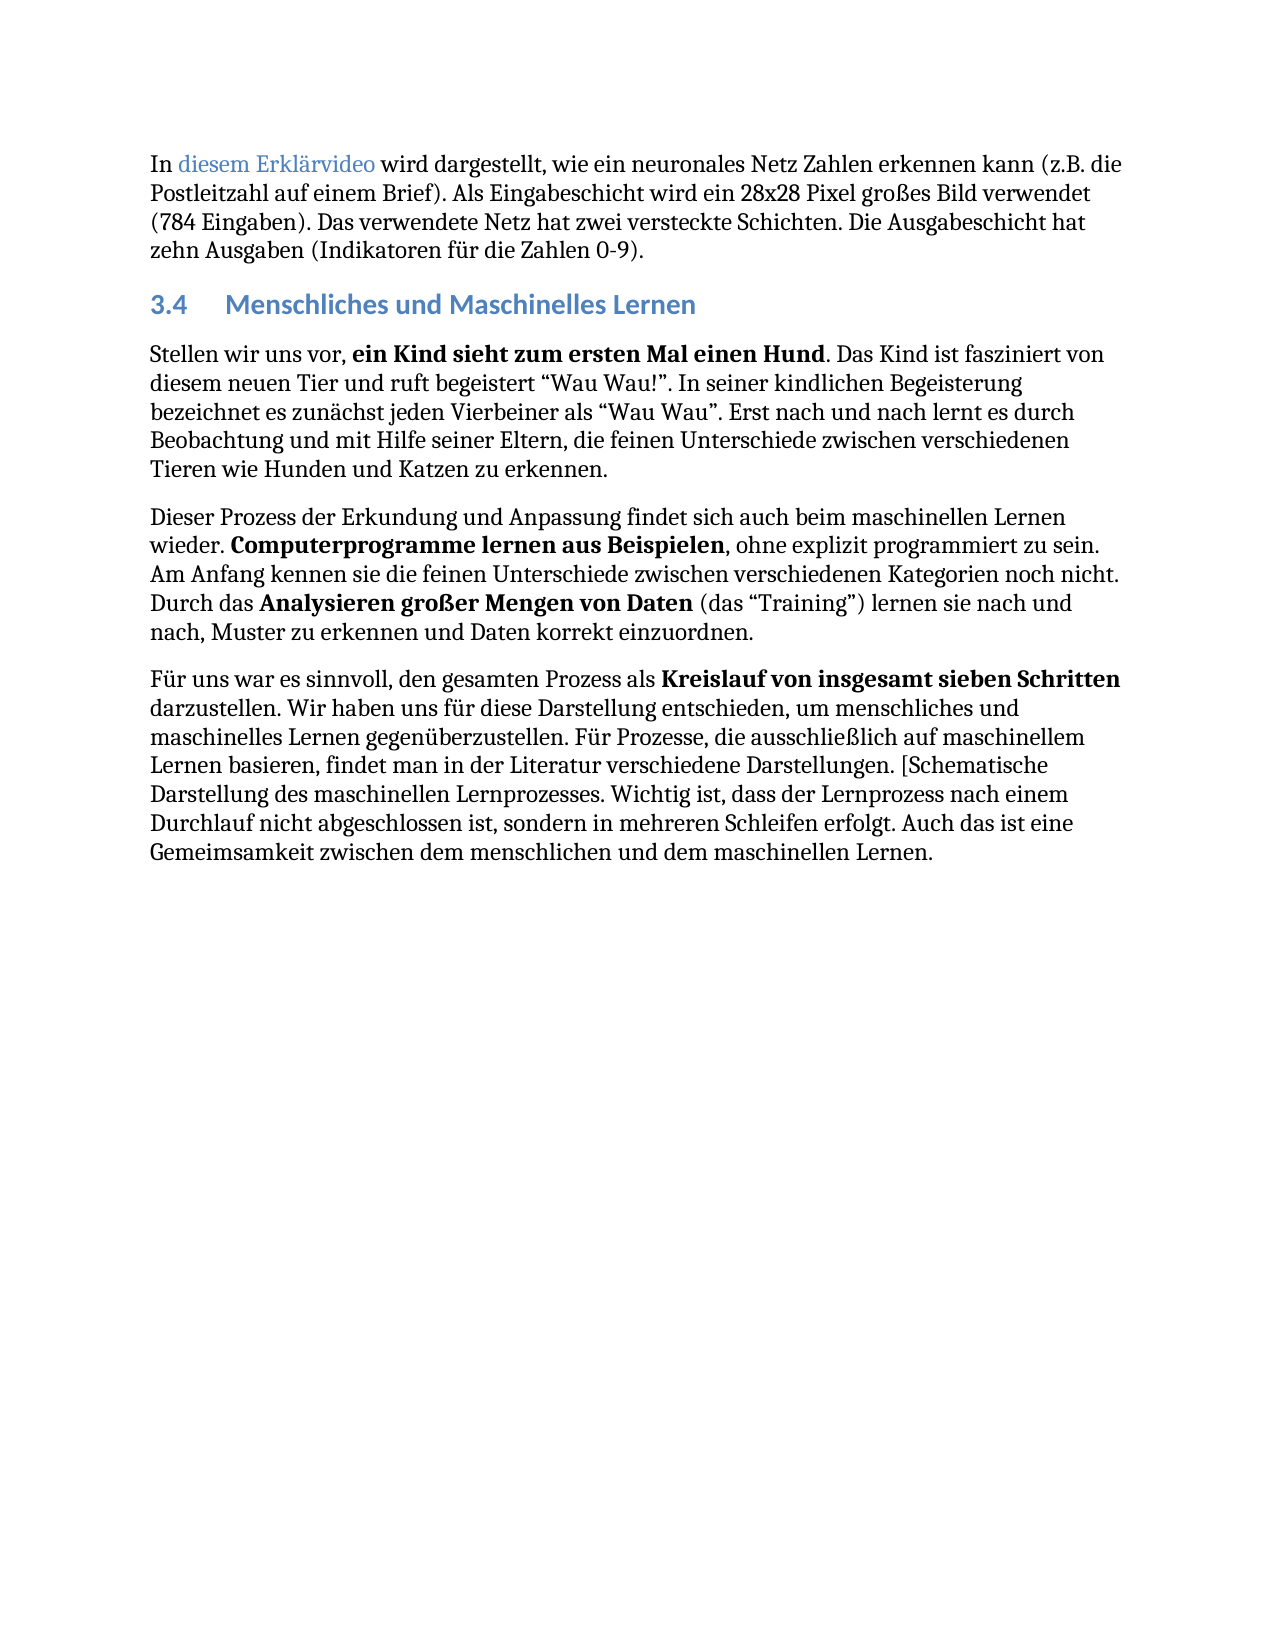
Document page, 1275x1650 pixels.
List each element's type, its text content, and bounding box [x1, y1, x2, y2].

text In diesem Erklärvideo wird dargestellt, wie ein neuronales Netz Zahlen erkennen kann (z.B. die Postleitzahl auf einem Brief). Als Eingabeschicht wird ein 28x28 Pixel großes Bild verwendet (784 Eingaben). Das verwendete Netz hat zwei versteckte Schichten. Die Ausgabeschicht hat zehn Ausgaben (Indikatoren für die Zahlen 0-9). [150, 150, 1125, 265]
text Stellen wir uns vor, ein Kind sieht zum ersten Mal einen Hund. Das Kind ist fasziniert von diesem neuen Tier und ruft begeistert “Wau Wau!”. In seiner kindlichen Begeisterung bezeichnet es zunächst jeden Vierbeiner als “Wau Wau”. Erst nach und nach lernt es durch Beobachtung und mit Hilfe seiner Eltern, die feinen Unterschiede zwischen verschiedenen Tieren wie Hunden und Katzen zu erkennen. [150, 340, 1125, 484]
text Für uns war es sinnvoll, den gesamten Prozess als Kreislauf von insgesamt sieben Schritten darzustellen. Wir haben uns für diese Darstellung entschieden, um menschliches und maschinelles Lernen gegenüberzustellen. Für Prozesse, die ausschließlich auf maschinellem Lernen basieren, findet man in der Literatur verschiedene Darstellungen. [Schematische Darstellung des maschinellen Lernprozesses. Wichtig ist, dass der Lernprozess nach einem Durchlauf nicht abgeschlossen ist, sondern in mehreren Schleifen erfolgt. Auch das ist eine Gemeimsamkeit zwischen dem menschlichen und dem maschinellen Lernen. [150, 665, 1125, 866]
subtitle 3.4 Menschliches und Maschinelles Lernen [150, 286, 1125, 321]
text Dieser Prozess der Erkundung und Anpassung findet sich auch beim maschinellen Lernen wieder. Computerprogramme lernen aus Beispielen, ohne explizit programmiert zu sein. Am Anfang kennen sie die feinen Unterschiede zwischen verschiedenen Kategorien noch nicht. Durch das Analysieren großer Mengen von Daten (das “Training”) lernen sie nach und nach, Muster zu erkennen und Daten korrekt einzuordnen. [150, 503, 1125, 646]
